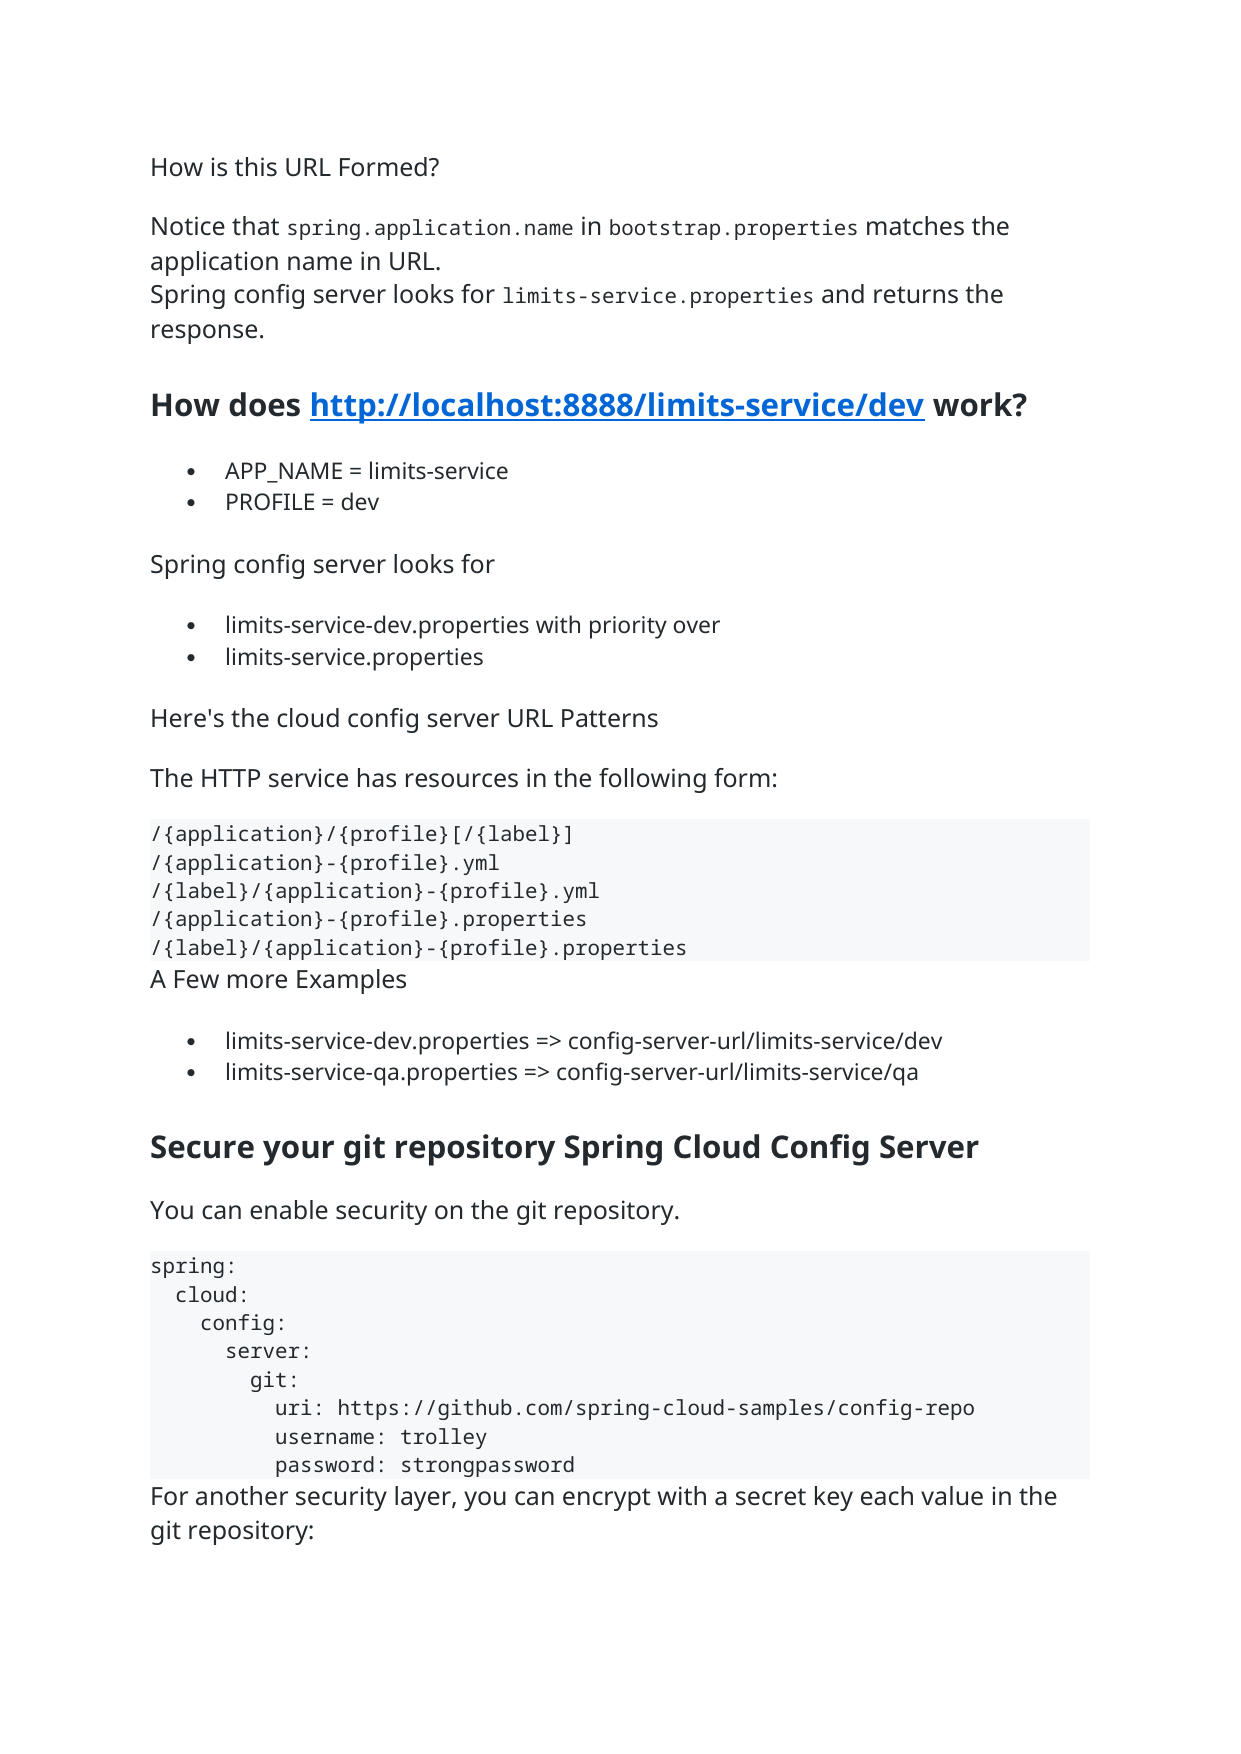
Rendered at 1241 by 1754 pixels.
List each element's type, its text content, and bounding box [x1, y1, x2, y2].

text config: [150, 1308, 1090, 1337]
list PROFILE = dev [187, 486, 1090, 517]
text Here's the cloud config server URL Patterns [150, 701, 1090, 735]
list limits-service.properties [187, 641, 1090, 672]
subtitle How does http://localhost:8888/limits-service/dev work? [150, 383, 1090, 425]
text /{application}-{profile}.yml [150, 848, 1090, 876]
text uri: https://github.com/spring-cloud-samples/config-repo [150, 1393, 1090, 1422]
subtitle Secure your git repository Spring Cloud Config Server [150, 1125, 1090, 1167]
text You can enable security on the git repository. [150, 1192, 1090, 1226]
text Spring config server looks for limits-service.properties and returns the response. [150, 277, 1090, 345]
text Notice that spring.application.name in bootstrap.properties matches the application name in URL. [150, 209, 1090, 277]
text git: [150, 1365, 1090, 1393]
text /{label}/{application}-{profile}.properties [150, 933, 1090, 961]
text username: trolley [150, 1422, 1090, 1450]
text spring: [150, 1251, 1090, 1280]
list limits-service-dev.properties => config-server-url/limits-service/dev [187, 1025, 1090, 1056]
list limits-service-dev.properties with priority over [187, 609, 1090, 641]
text For another security layer, you can encrypt with a secret key each value in the git repository: [150, 1479, 1090, 1547]
text Spring config server looks for [150, 546, 1090, 580]
text /{application}/{profile}[/{label}] [150, 819, 1090, 848]
text password: strongpassword [150, 1450, 1090, 1479]
text /{application}-{profile}.properties [150, 904, 1090, 933]
text cloud: [150, 1280, 1090, 1308]
text /{label}/{application}-{profile}.yml [150, 876, 1090, 904]
text The HTTP service has resources in the following form: [150, 760, 1090, 794]
list APP_NAME = limits-service [187, 454, 1090, 486]
text A Few more Examples [150, 961, 1090, 996]
list limits-service-qa.properties => config-server-url/limits-service/qa [187, 1056, 1090, 1087]
text How is this URL Formed? [150, 150, 1090, 184]
text server: [150, 1337, 1090, 1365]
